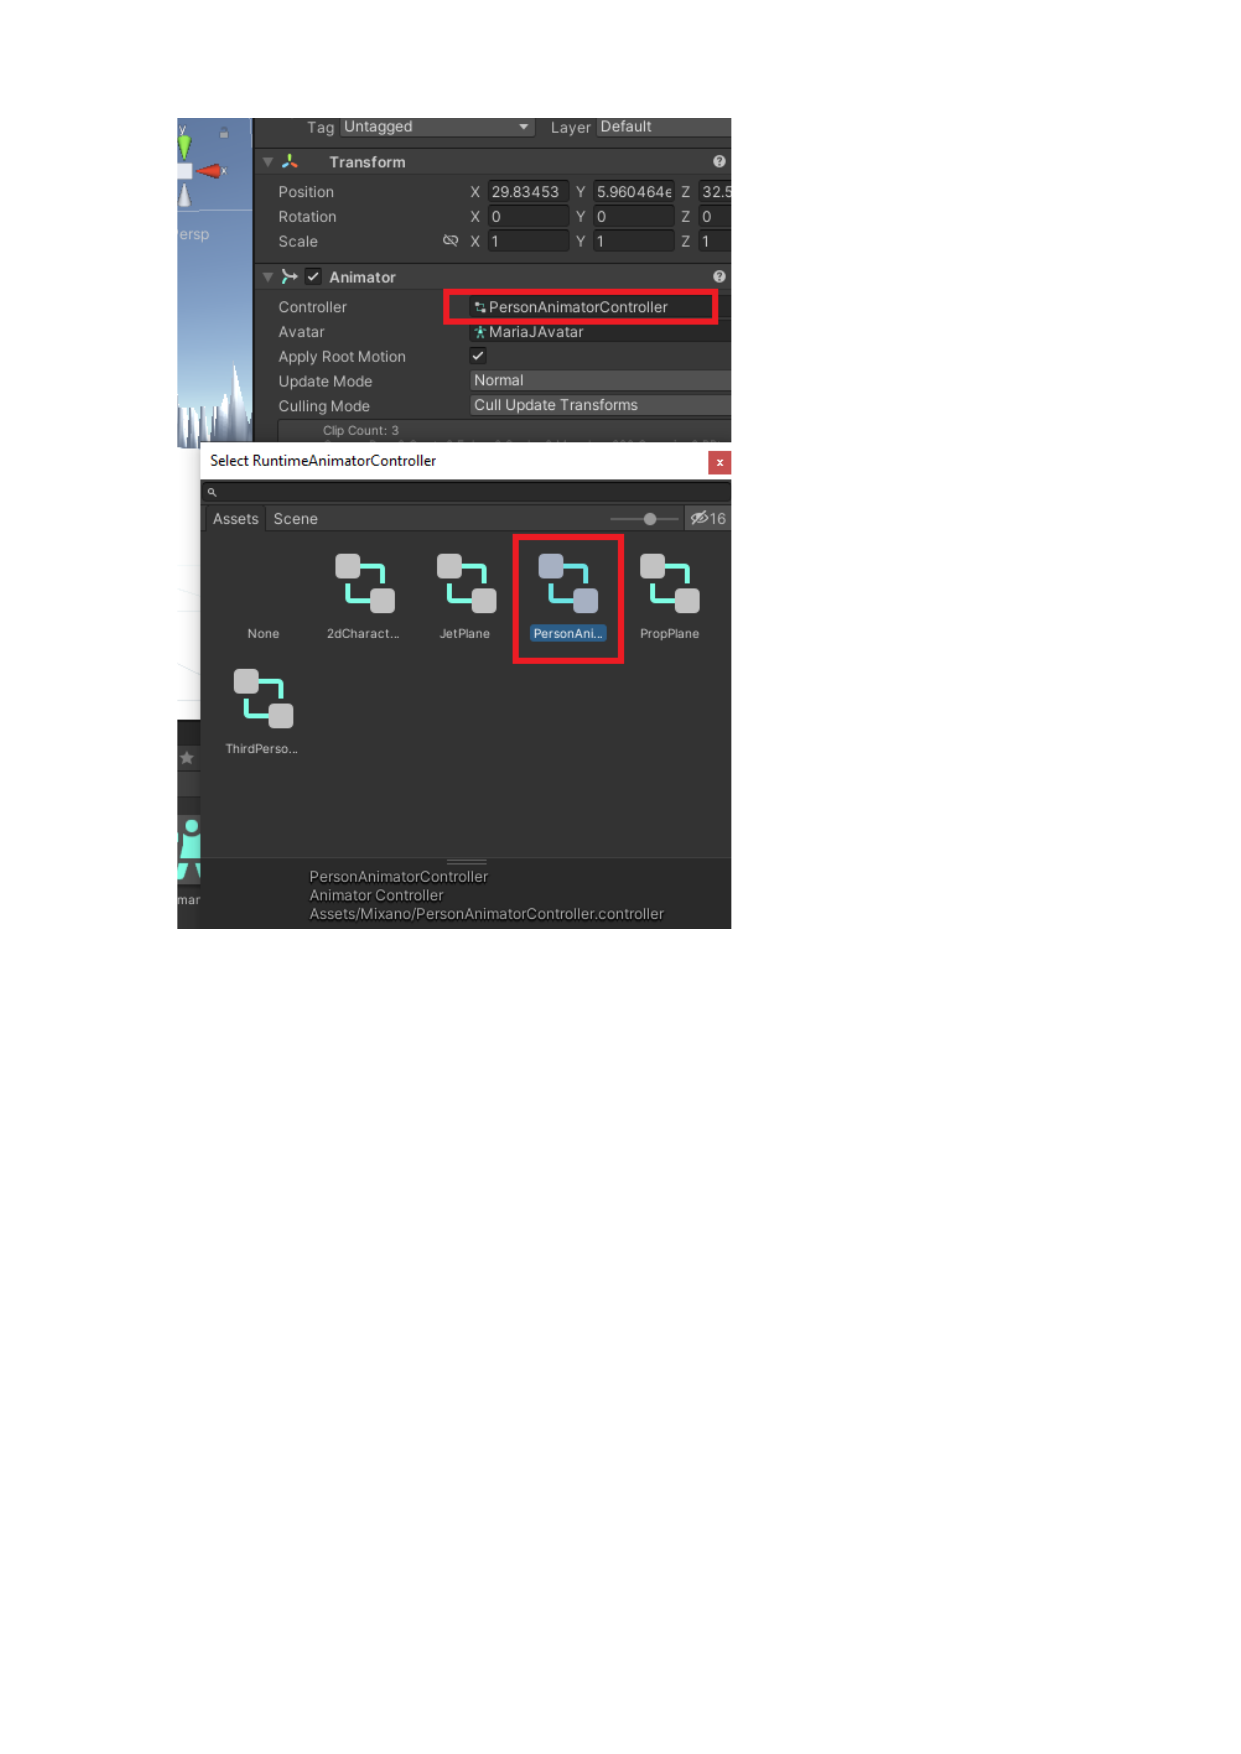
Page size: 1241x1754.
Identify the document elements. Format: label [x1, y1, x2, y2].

picture [177, 118, 732, 929]
